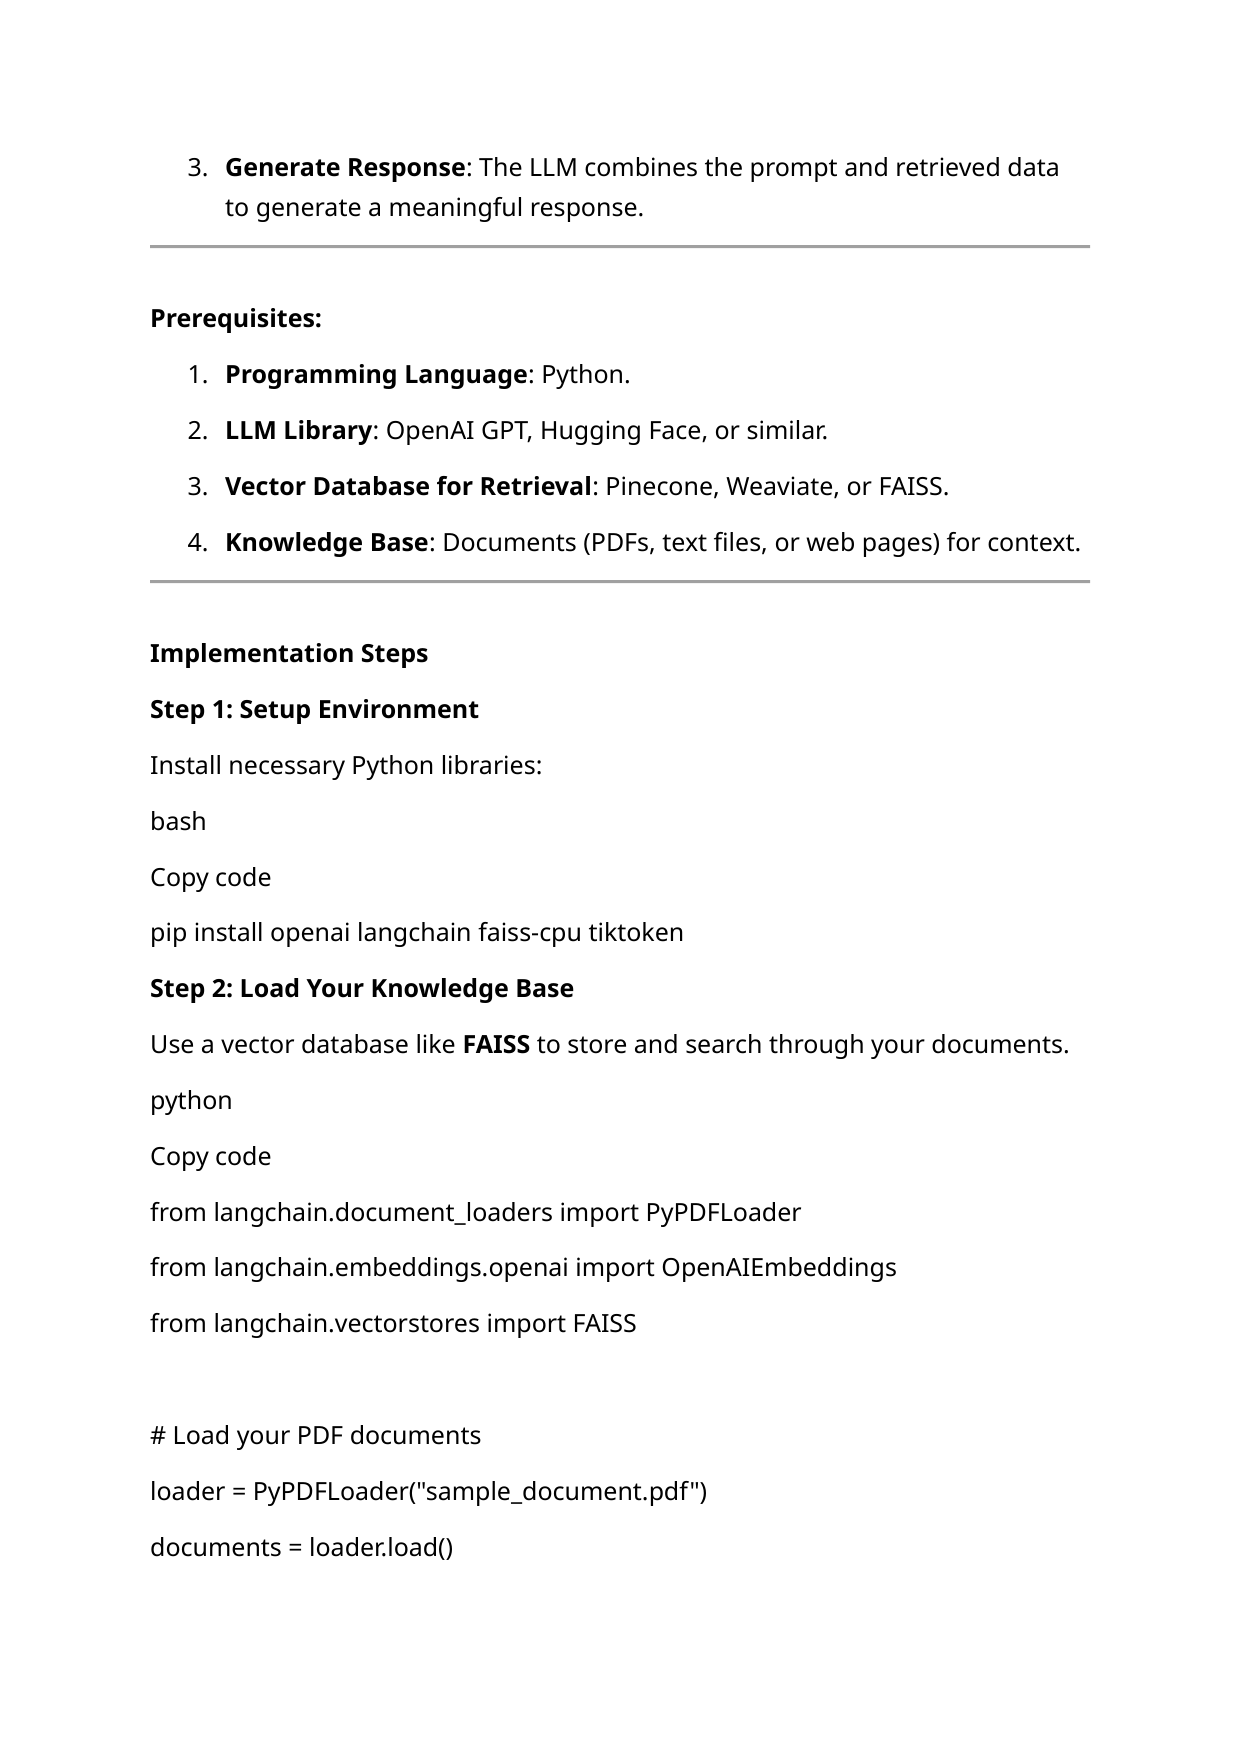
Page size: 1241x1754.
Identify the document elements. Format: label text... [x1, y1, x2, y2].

text Prerequisites: [150, 301, 1090, 335]
text Step 1: Setup Environment [150, 692, 1090, 726]
text pip install openai langchain faiss-cpu tiktoken [150, 915, 1090, 949]
text documents = loader.load() [150, 1529, 1090, 1563]
text Install necessary Python libraries: [150, 747, 1090, 782]
text Implementation Steps [150, 636, 1090, 670]
list LLM Library: OpenAI GPT, Hugging Face, or similar. [187, 412, 1090, 447]
text python [150, 1082, 1090, 1117]
list Knowledge Base: Documents (PDFs, text files, or web pages) for context. [187, 524, 1090, 558]
text Copy code [150, 1138, 1090, 1172]
text from langchain.document_loaders import PyPDFLoader [150, 1194, 1090, 1228]
text Use a vector database like FAISS to store and search through your documents. [150, 1027, 1090, 1061]
text from langchain.vectorstores import FAISS [150, 1306, 1090, 1340]
text bash [150, 803, 1090, 837]
text Step 2: Load Your Knowledge Base [150, 971, 1090, 1005]
list Generate Response: The LLM combines the prompt and retrieved data to generate a meaningful response. [187, 150, 1090, 223]
list Vector Database for Retrieval: Pinecone, Weaviate, or FAISS. [187, 468, 1090, 502]
text loader = PyPDFLoader("sample_document.pdf") [150, 1473, 1090, 1507]
list Programming Language: Python. [187, 357, 1090, 391]
text Copy code [150, 859, 1090, 893]
text from langchain.embeddings.openai import OpenAIEmbeddings [150, 1250, 1090, 1284]
text # Load your PDF documents [150, 1417, 1090, 1452]
